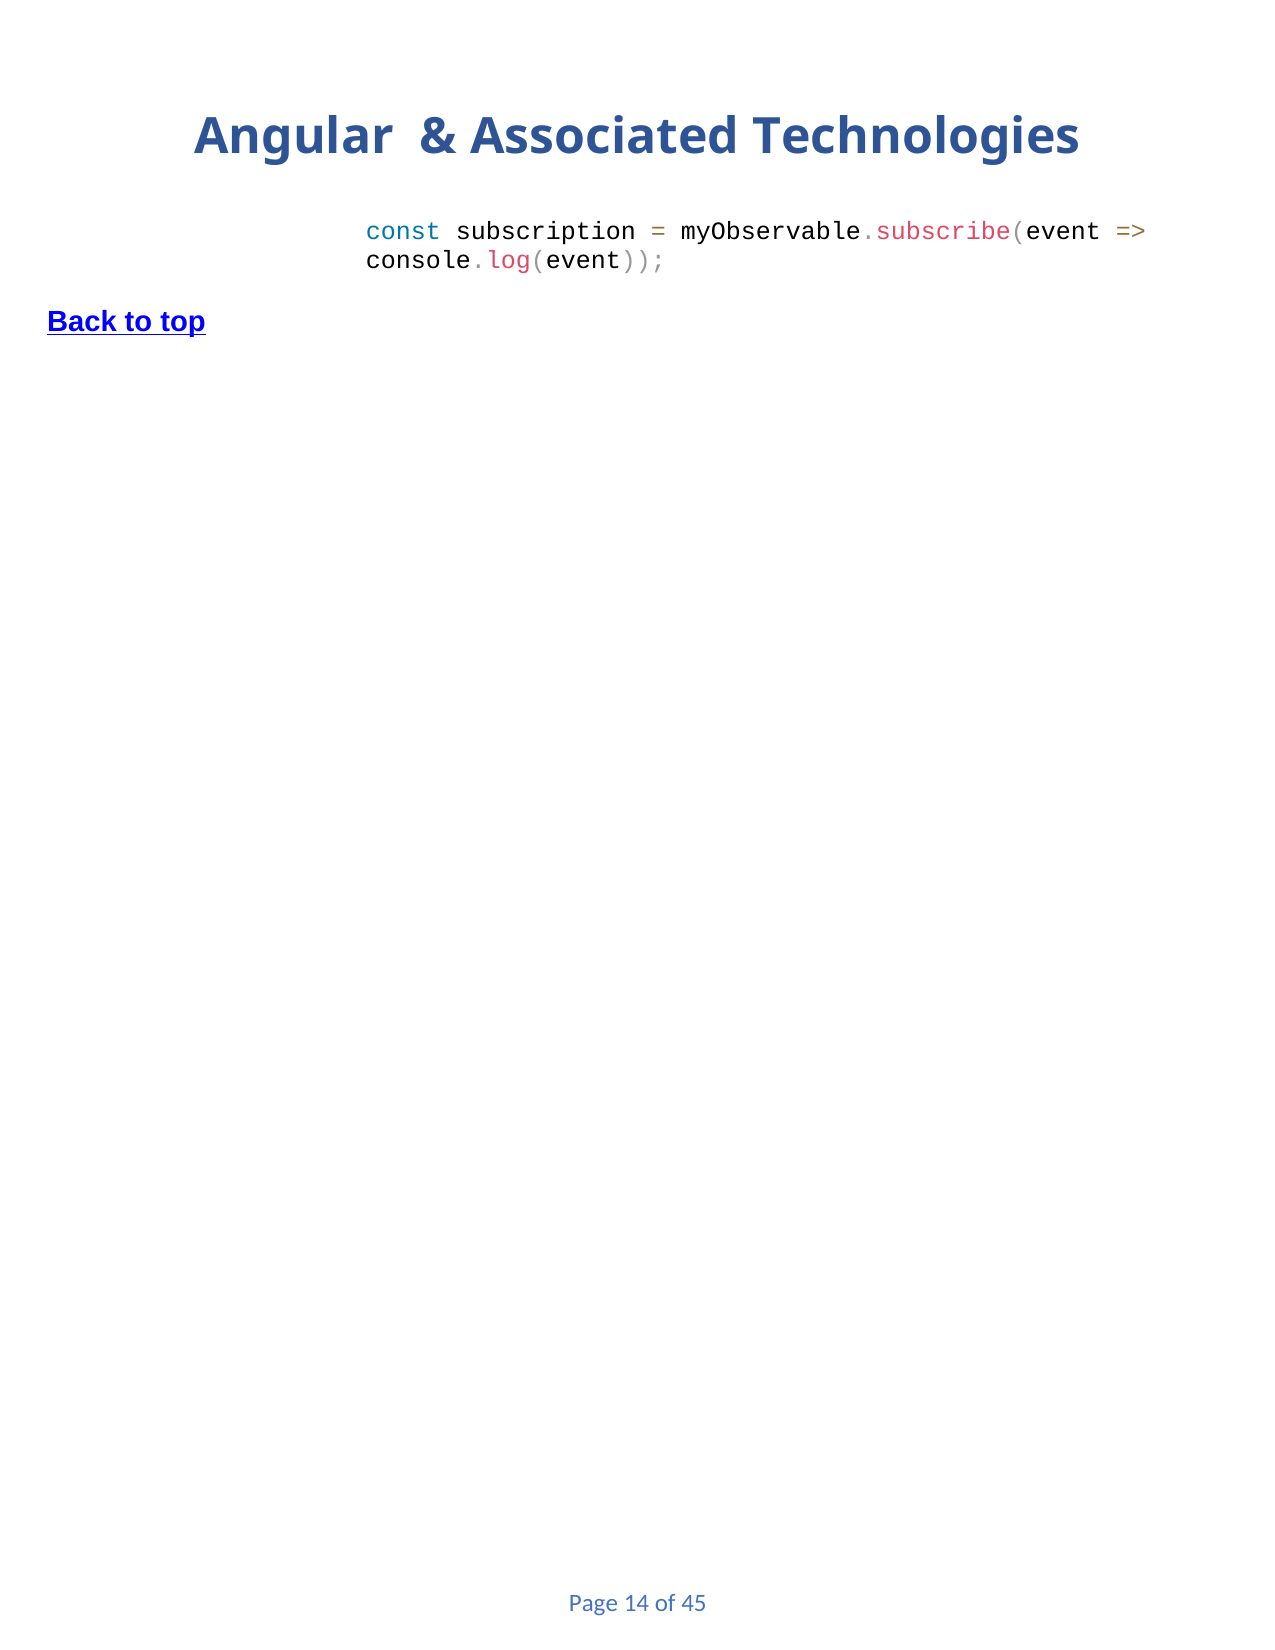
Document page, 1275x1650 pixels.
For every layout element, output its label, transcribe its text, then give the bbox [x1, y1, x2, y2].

text Back to top [47, 304, 1228, 338]
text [366, 219, 1228, 276]
